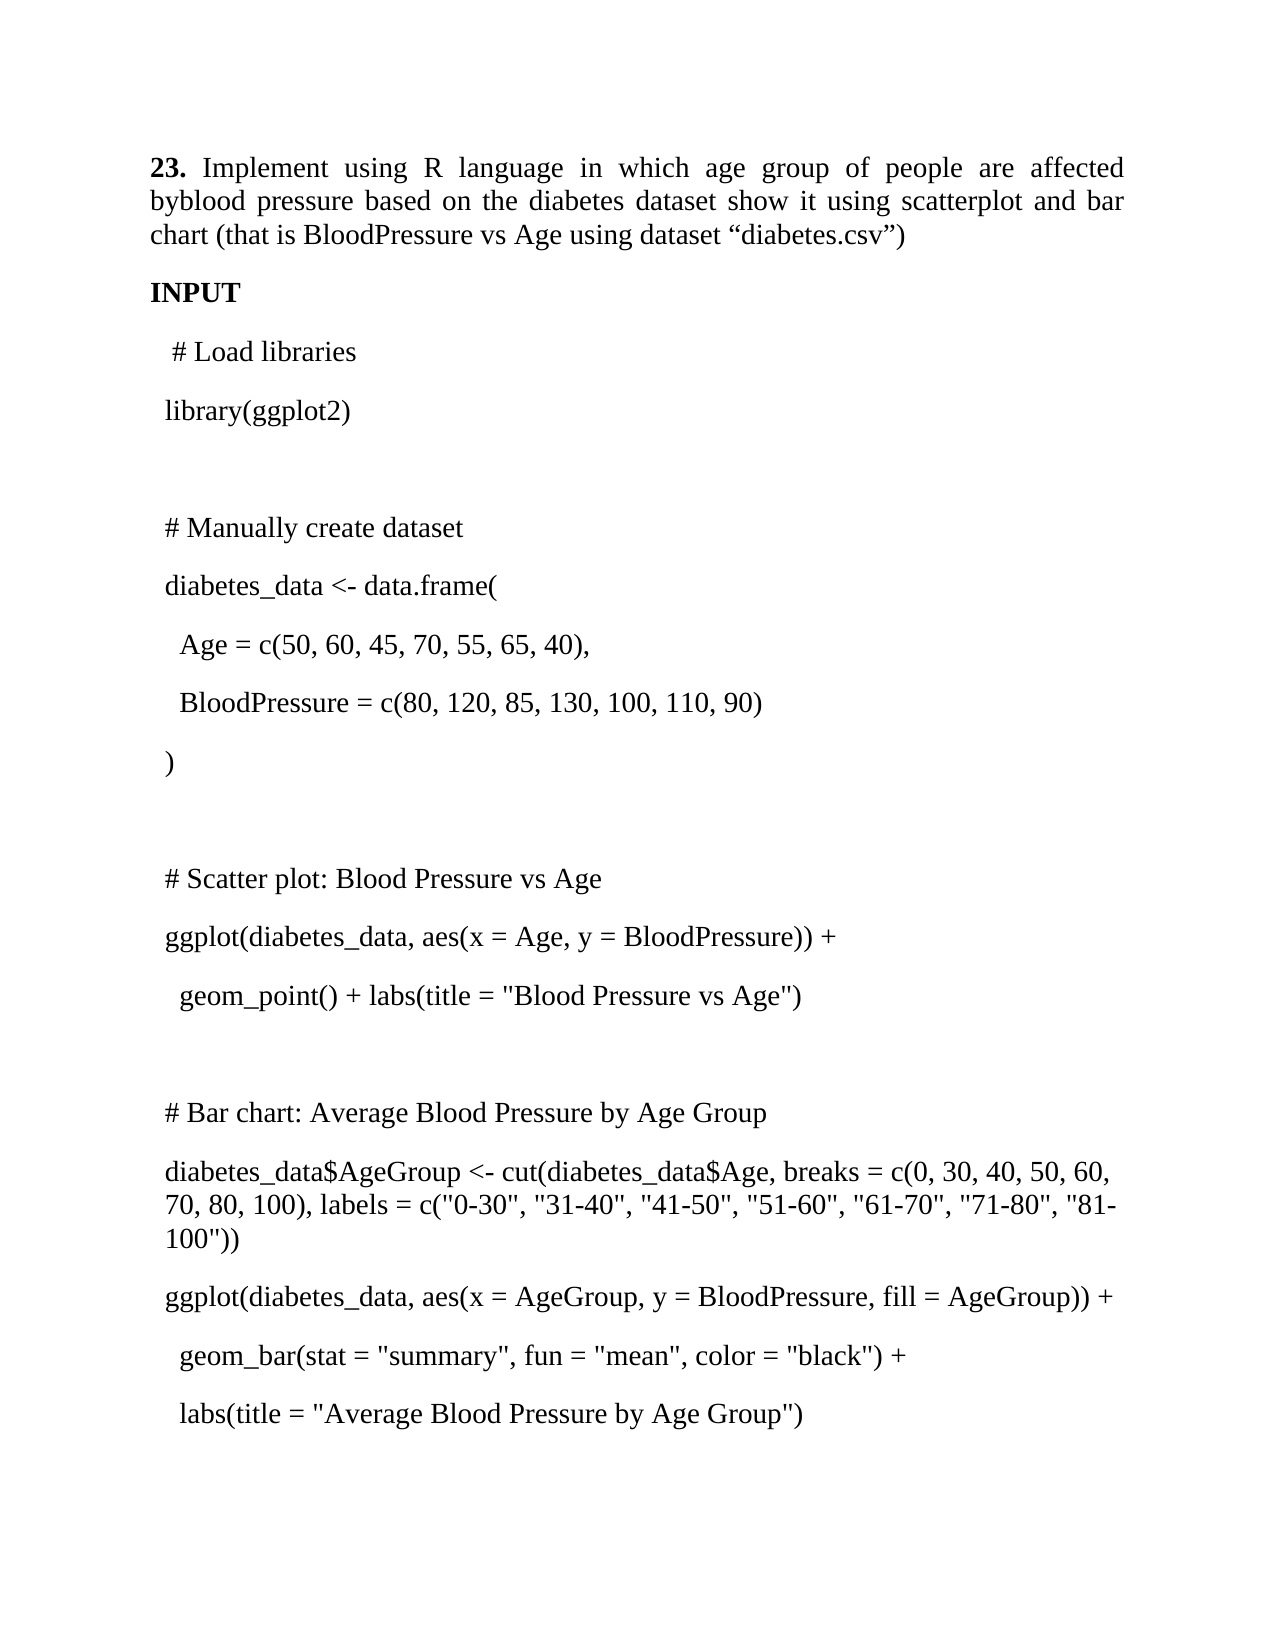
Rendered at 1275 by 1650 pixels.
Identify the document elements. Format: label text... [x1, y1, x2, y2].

text diabetes_data$AgeGroup <- cut(diabetes_data$Age, breaks = c(0, 30, 40, 50, 60, 70, 80, 100), labels = c("0-30", "31-40", "41-50", "51-60", "61-70", "71-80", "81-100")) [164, 1154, 1125, 1254]
text # Bar chart: Average Blood Pressure by Age Group [164, 1095, 1125, 1129]
text geom_bar(stat = "summary", fun = "mean", color = "black") + [164, 1338, 1125, 1371]
text # Manually create dataset [164, 510, 1125, 543]
text diabetes_data <- data.frame( [164, 568, 1125, 602]
text geom_point() + labs(title = "Blood Pressure vs Age") [164, 978, 1125, 1012]
text ggplot(diabetes_data, aes(x = Age, y = BloodPressure)) + [164, 919, 1125, 953]
text labs(title = "Average Blood Pressure by Age Group") [164, 1396, 1125, 1430]
text Age = c(50, 60, 45, 70, 55, 65, 40), [164, 627, 1125, 660]
text library(ggplot2) [164, 393, 1125, 426]
text INPUT [150, 276, 1125, 309]
text 23. Implement using R language in which age group of people are affected byblood pressure based on the diabetes dataset show it using scatterplot and bar chart (that is BloodPressure vs Age using dataset “diabetes.csv”) [150, 150, 1125, 251]
text # Load libraries [164, 334, 1125, 368]
text ggplot(diabetes_data, aes(x = AgeGroup, y = BloodPressure, fill = AgeGroup)) + [164, 1279, 1125, 1313]
text ) [164, 744, 1125, 777]
text BloodPressure = c(80, 120, 85, 130, 100, 110, 90) [164, 685, 1125, 719]
text # Scatter plot: Blood Pressure vs Age [164, 861, 1125, 894]
